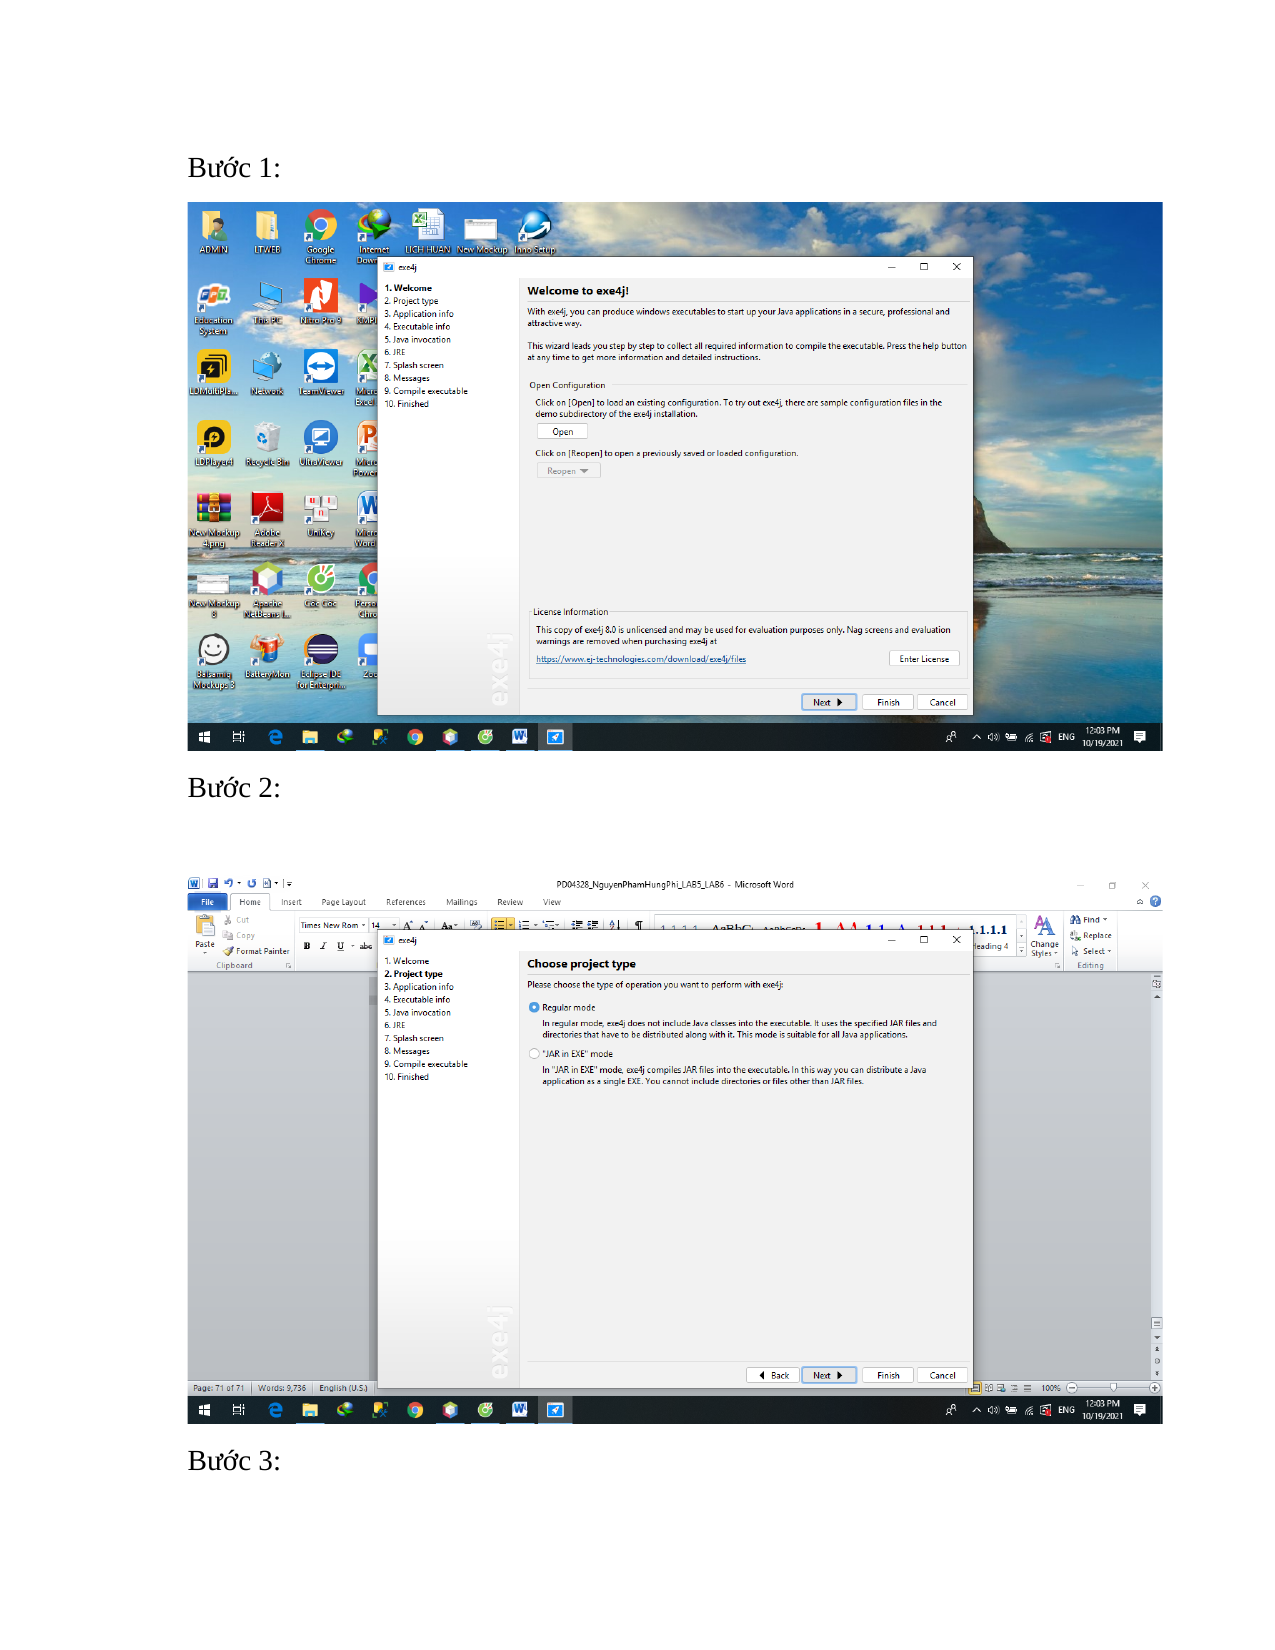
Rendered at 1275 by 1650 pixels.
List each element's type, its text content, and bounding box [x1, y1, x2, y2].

text Bước 2: [187, 770, 1125, 804]
text Bước 3: [187, 1443, 1125, 1477]
picture [187, 202, 1163, 751]
text Bước 1: [187, 150, 1125, 183]
picture [187, 875, 1163, 1424]
